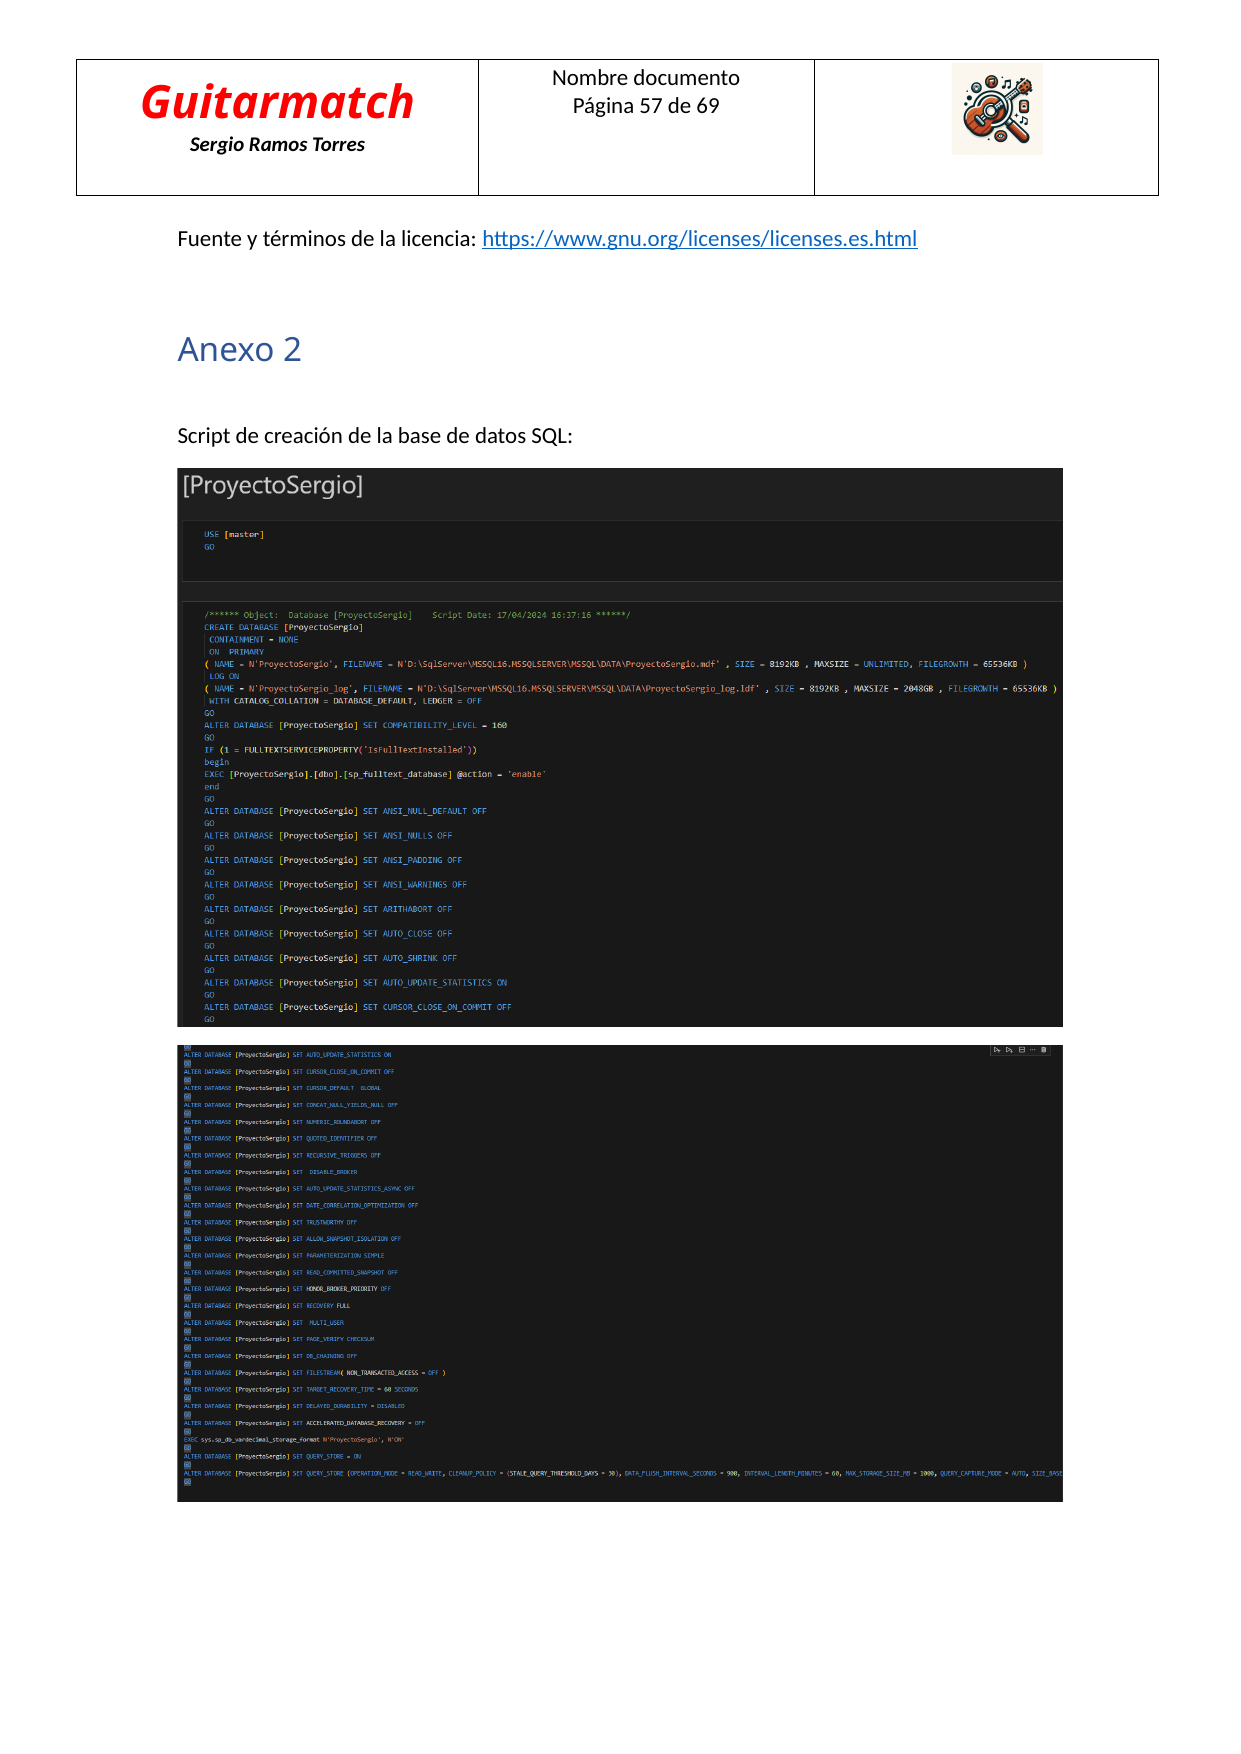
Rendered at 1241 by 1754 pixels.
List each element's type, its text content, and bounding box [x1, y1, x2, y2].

text Fuente y términos de la licencia: https://www.gnu.org/licenses/licenses.es.html [177, 224, 1063, 252]
picture [177, 1045, 1063, 1502]
subtitle Anexo 2 [177, 326, 1063, 371]
text Script de creación de la base de datos SQL: [177, 422, 1063, 450]
picture [951, 63, 1043, 155]
picture [177, 468, 1063, 1027]
